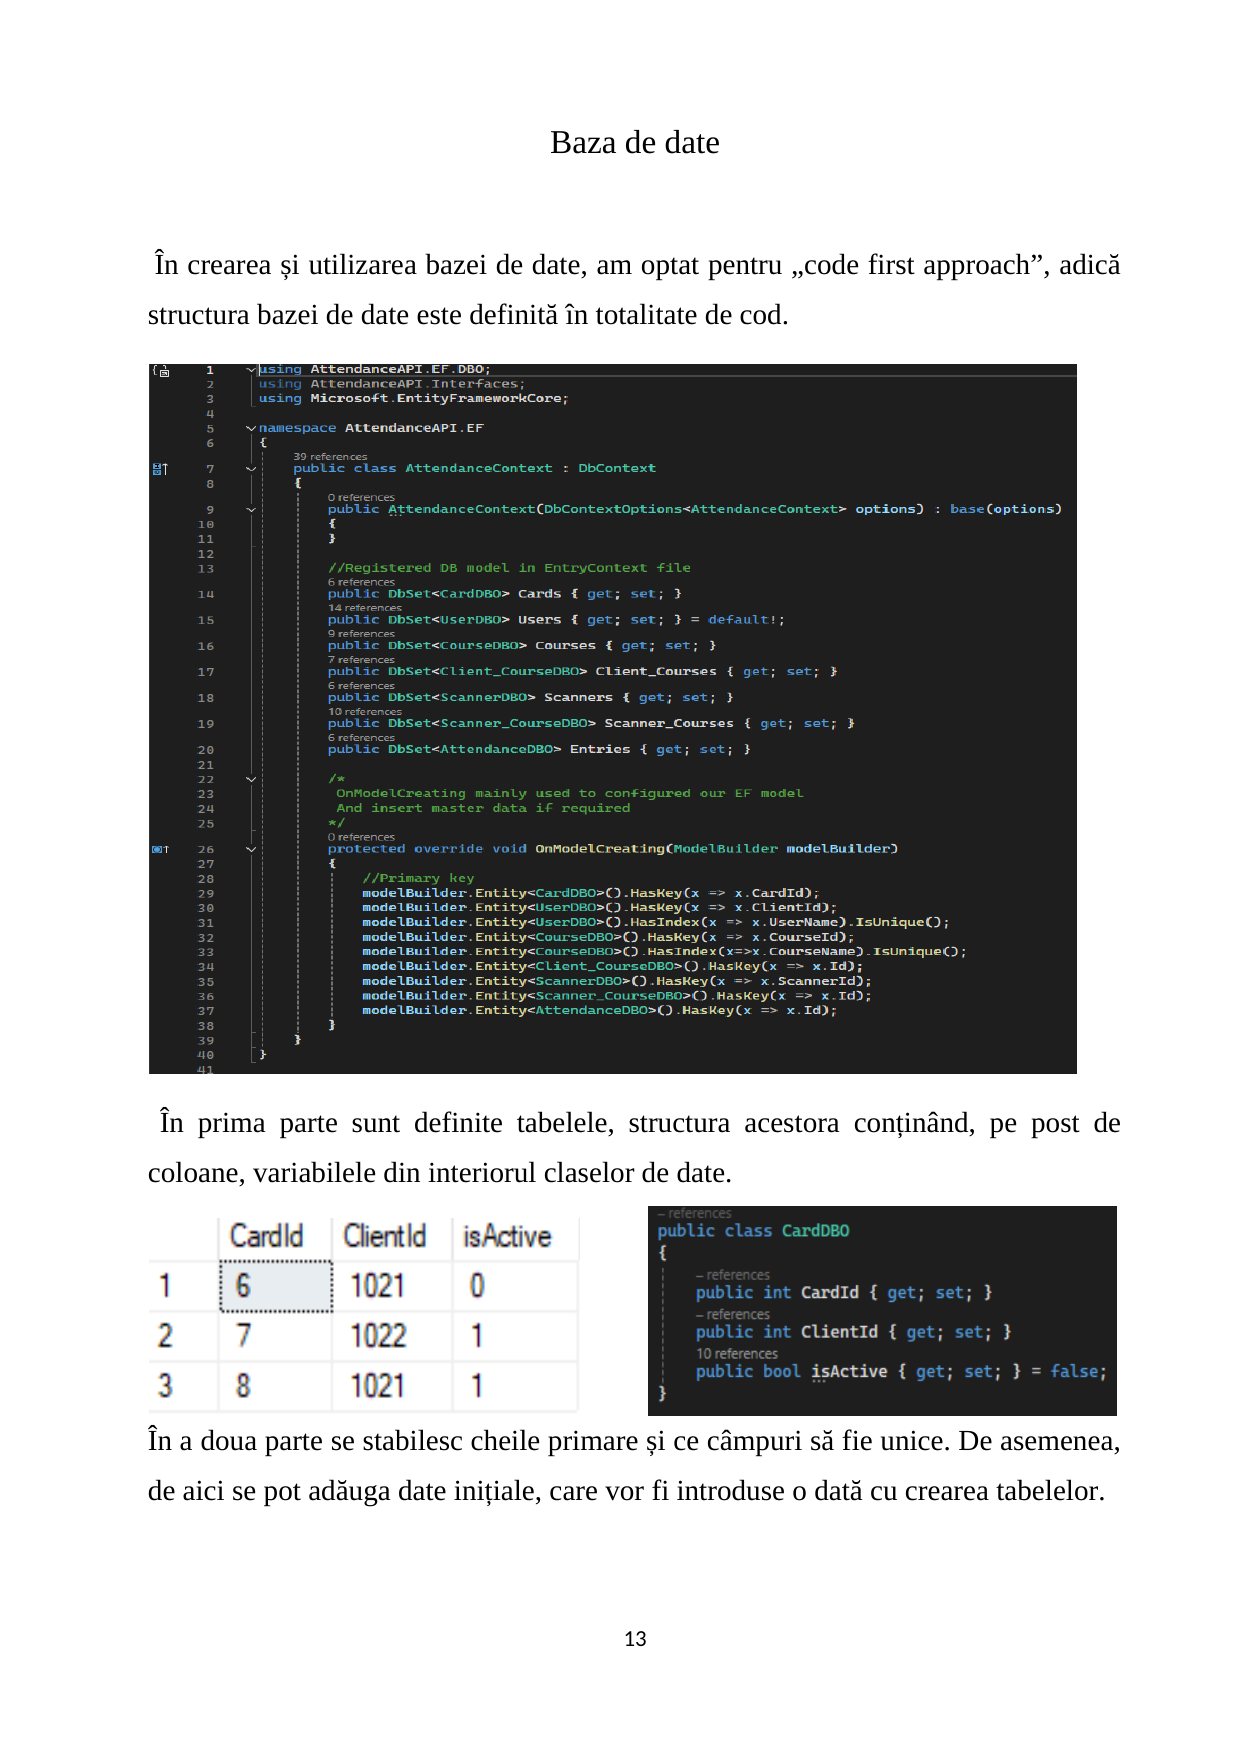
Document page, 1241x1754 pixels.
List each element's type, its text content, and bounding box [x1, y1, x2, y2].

text În crearea și utilizarea bazei de date, am optat pentru „code first approach”, adică structura bazei de date este definită în totalitate de cod. [148, 247, 1122, 331]
text În a doua parte se stabilesc cheile primare și ce câmpuri să fie unice. De asemenea, de aici se pot adăuga date inițiale, care vor fi introduse o dată cu crearea tabelelor. [148, 1423, 1122, 1507]
picture [648, 1206, 1117, 1416]
text În prima parte sunt definite tabelele, structura acestora conținând, pe post de coloane, variabilele din interiorul claselor de date. [148, 1105, 1122, 1189]
picture [149, 364, 1077, 1074]
subtitle Baza de date [148, 122, 1122, 161]
picture [149, 1218, 580, 1417]
